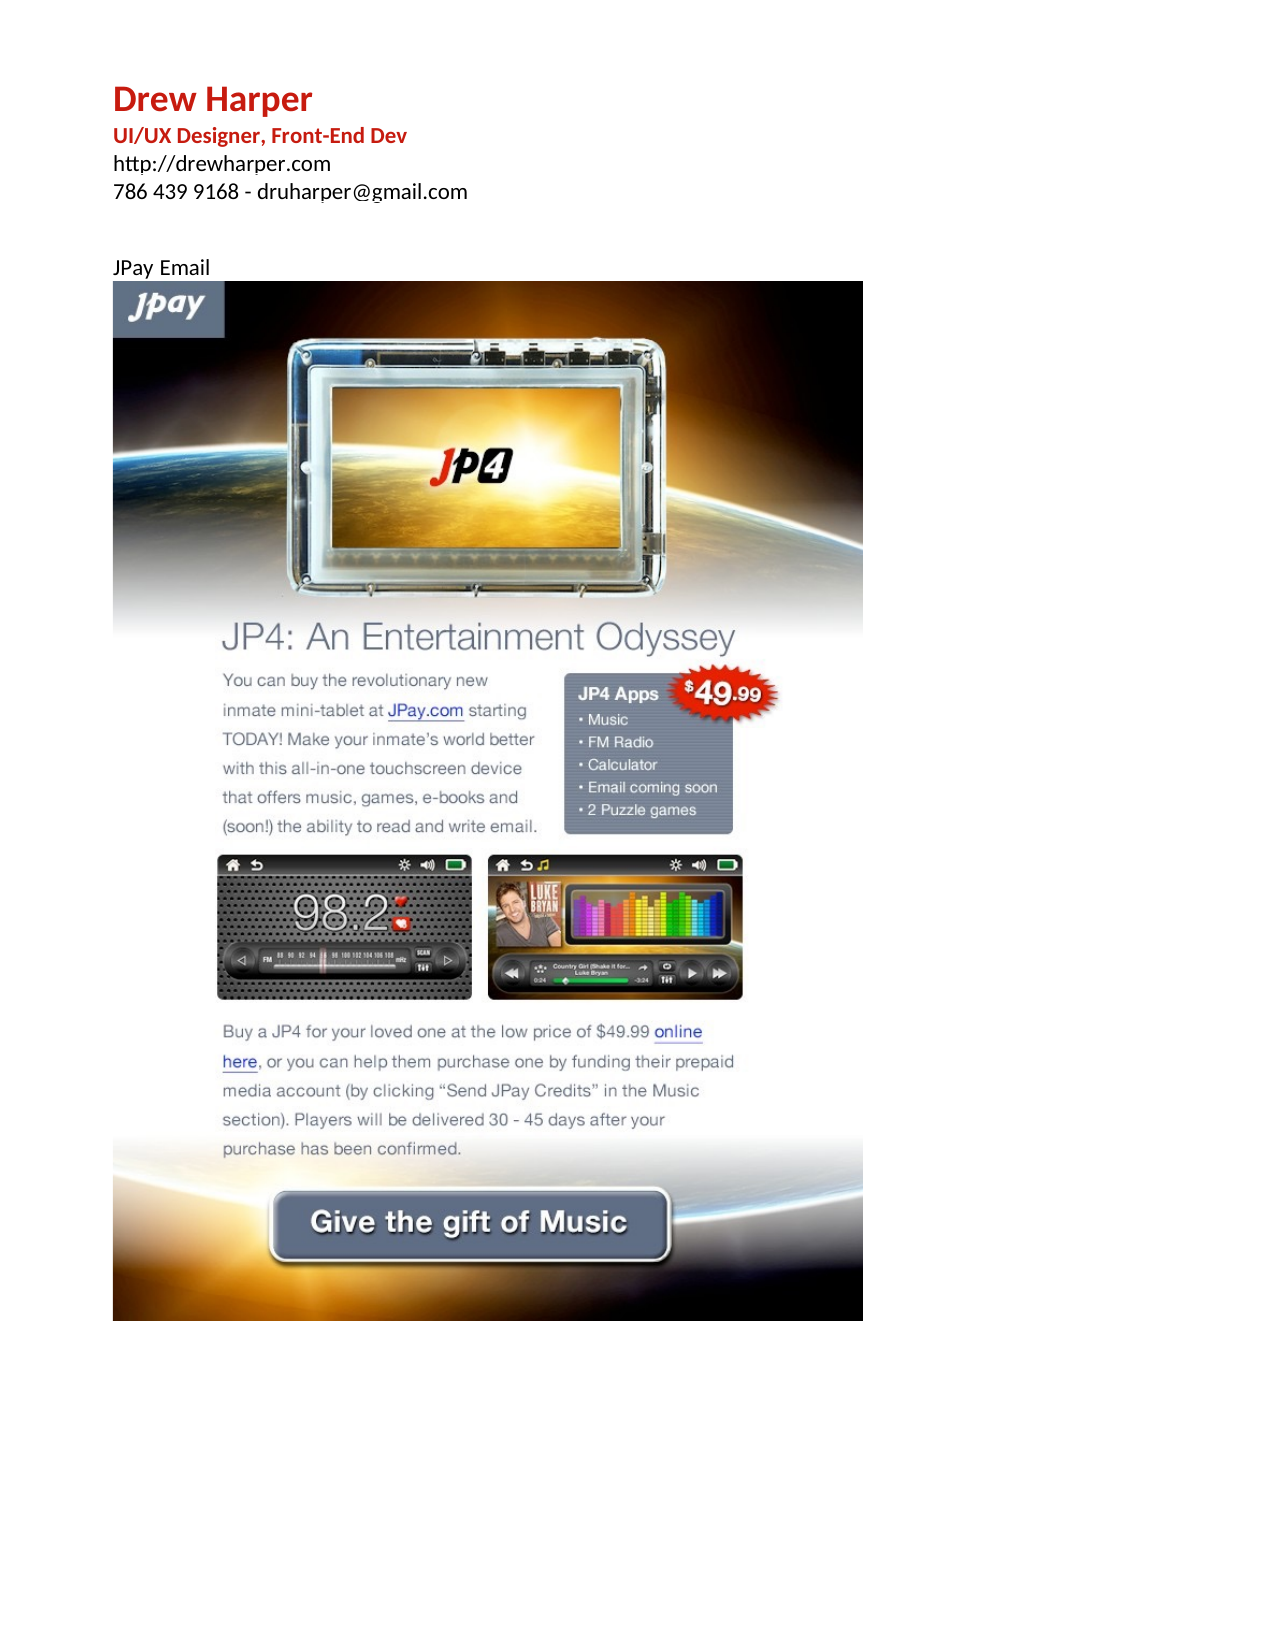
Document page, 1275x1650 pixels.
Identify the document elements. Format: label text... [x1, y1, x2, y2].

text JPay Email [113, 253, 1162, 281]
picture [112, 281, 863, 1321]
